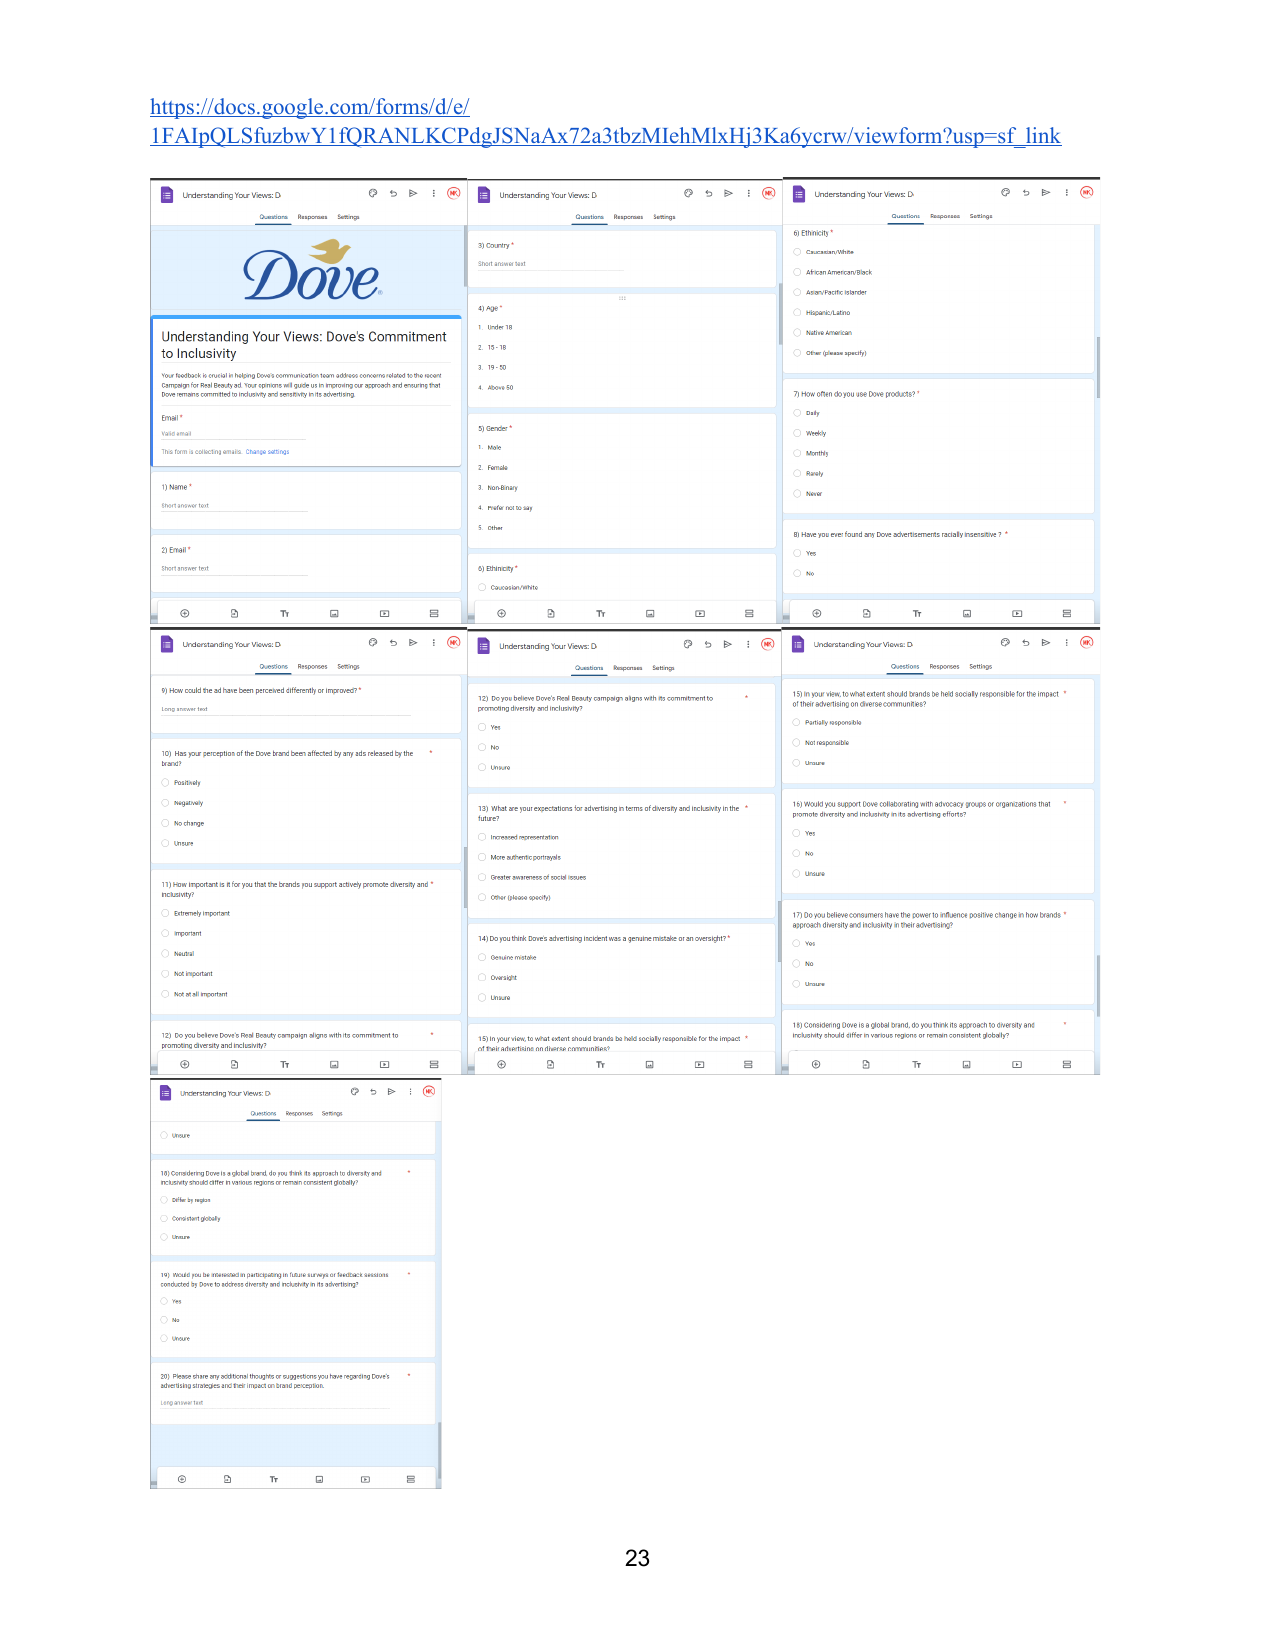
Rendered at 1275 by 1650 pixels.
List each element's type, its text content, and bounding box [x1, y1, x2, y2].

picture [150, 1078, 442, 1489]
picture [150, 177, 1100, 624]
text https://docs.google.com/forms/d/e/1FAIpQLSfuzbwY1fQRANLKCPdgJSNaAx72a3tbzMIehMlxHj3Ka6ycrw/viewform?usp=sf_link [150, 94, 1125, 148]
picture [150, 627, 1100, 1075]
